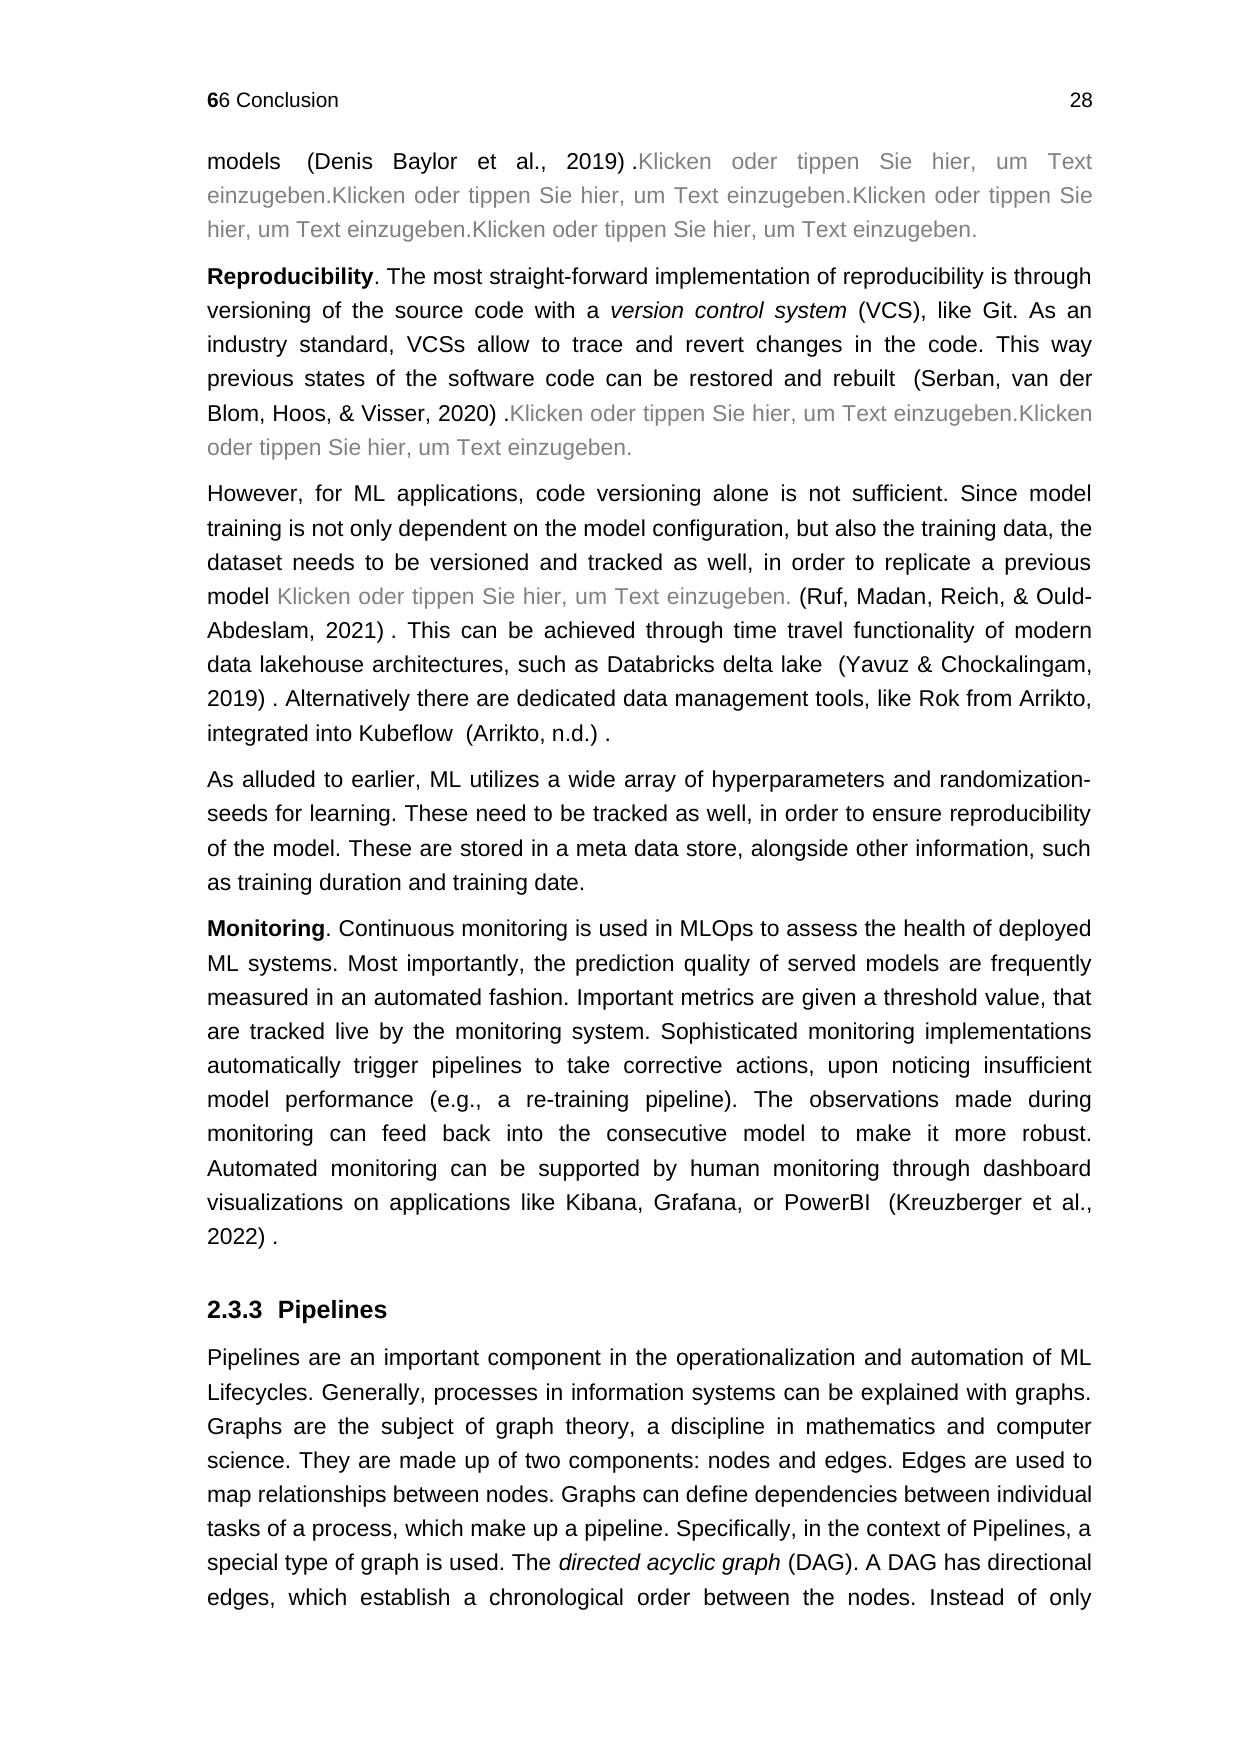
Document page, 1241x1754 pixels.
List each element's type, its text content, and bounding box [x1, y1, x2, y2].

text Monitoring. Continuous monitoring is used in MLOps to assess the health of deployed ML systems. Most importantly, the prediction quality of served models are frequently measured in an automated fashion. Important metrics are given a threshold value, that are tracked live by the monitoring system. Sophisticated monitoring implementations automatically trigger pipelines to take corrective actions, upon noticing insufficient model performance (e.g., a re-training pipeline). The observations made during monitoring can feed back into the consecutive model to make it more robust. Automated monitoring can be supported by human monitoring through dashboard visualizations on applications like Kibana, Grafana, or PowerBI . [207, 915, 1092, 1249]
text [207, 1344, 1092, 1610]
text As alluded to earlier, ML utilizes a wide array of hyperparameters and randomization-seeds for learning. These need to be tracked as well, in order to ensure reproducibility of the model. These are stored in a meta data store, alongside other information, such as training duration and training date. [207, 766, 1092, 895]
text However, for ML applications, code versioning alone is not sufficient. Since model training is not only dependent on the model configuration, but also the training data, the dataset needs to be versioned and tracked as well, in order to replicate a previous model . This can be achieved through time travel functionality of modern data lakehouse architectures, such as Databricks delta lake . Alternatively there are dedicated data management tools, like Rok from Arrikto, integrated into Kubeflow . [207, 480, 1092, 746]
text Reproducibility. The most straight-forward implementation of reproducibility is through versioning of the source code with a version control system (VCS), like Git. As an industry standard, VCSs allow to trace and revert changes in the code. This way previous states of the software code can be restored and rebuilt . [207, 263, 1092, 460]
subtitle Pipelines [207, 1294, 1092, 1323]
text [207, 148, 1092, 243]
